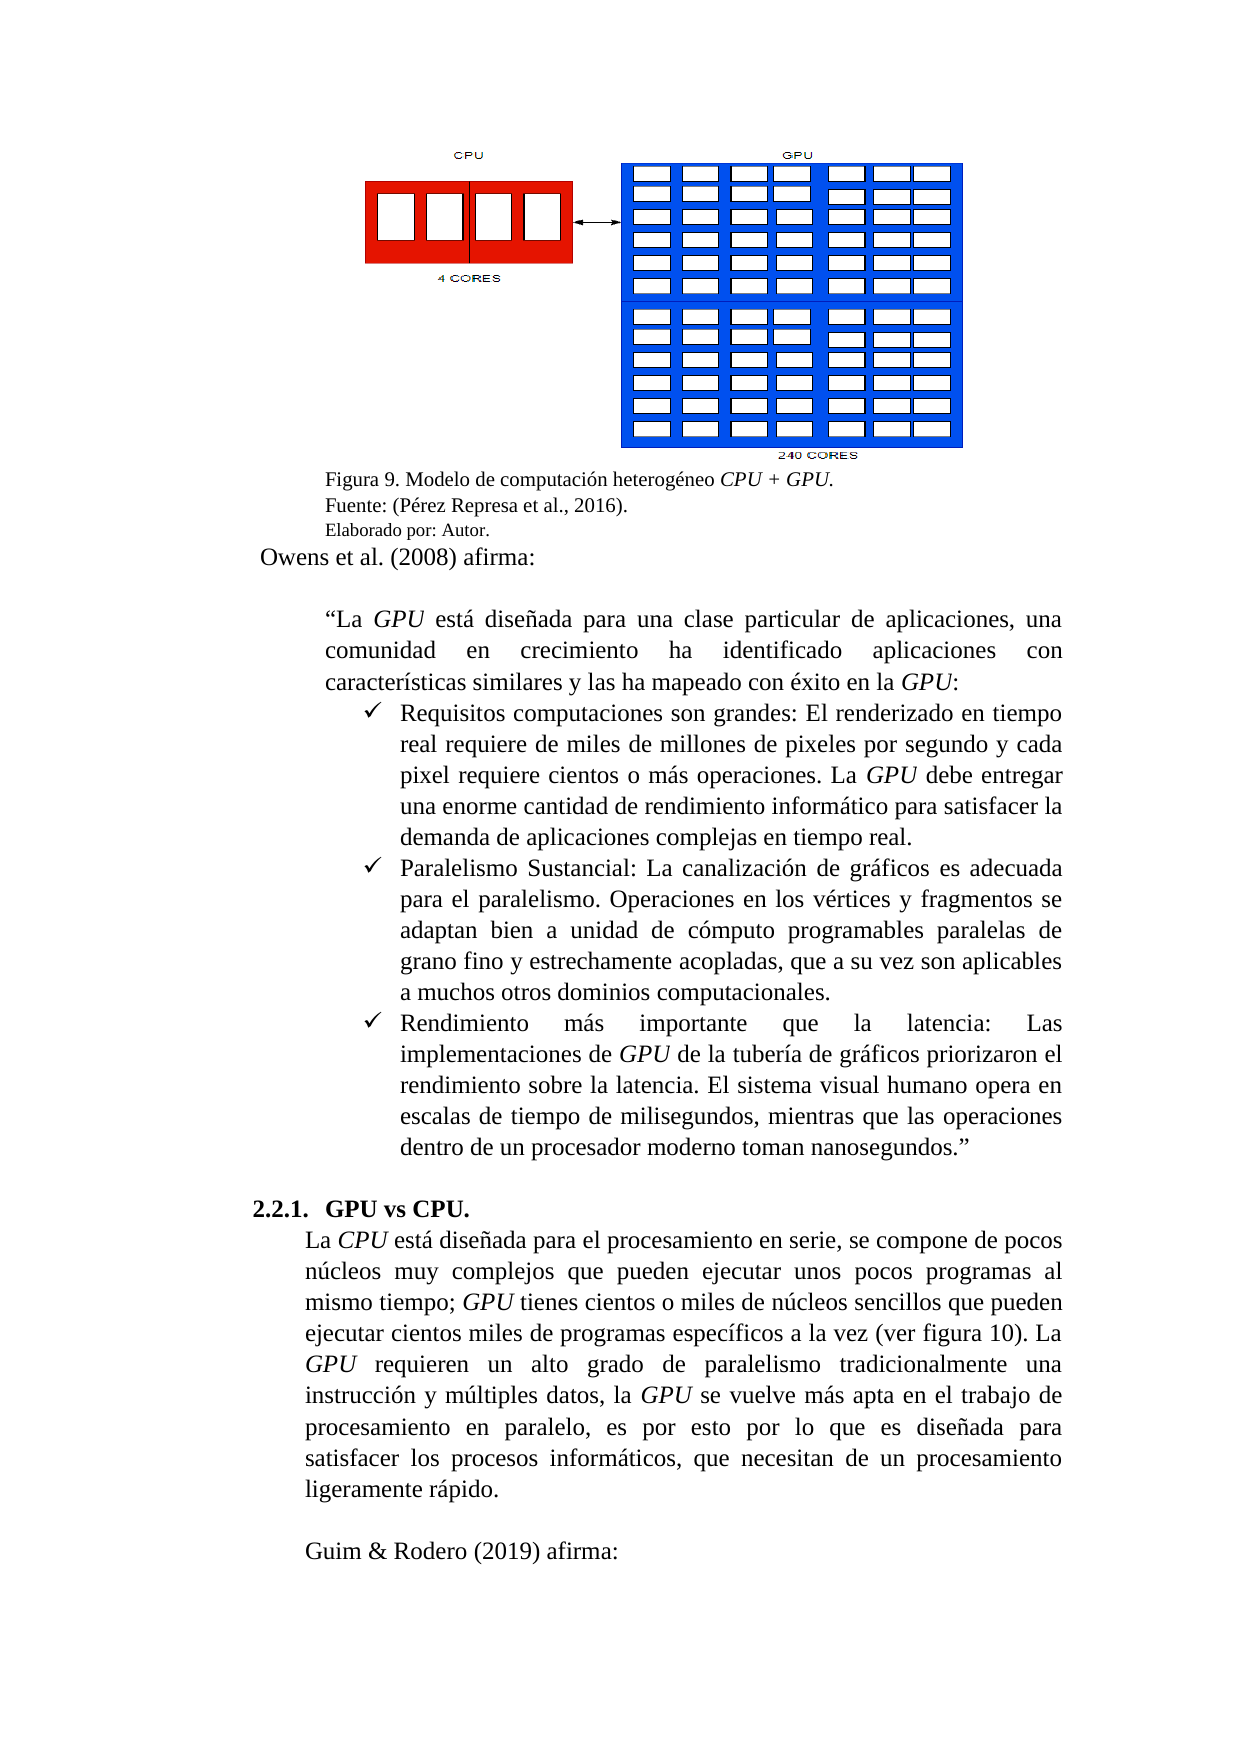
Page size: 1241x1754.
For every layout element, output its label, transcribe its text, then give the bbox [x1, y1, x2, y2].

list Rendimiento más importante que la latencia: Las implementaciones de GPU de la tubería de gráficos priorizaron el rendimiento sobre la latencia. El sistema visual humano opera en escalas de tiempo de milisegundos, mientras que las operaciones dentro de un procesador moderno toman nanosegundos.” [362, 1008, 1063, 1161]
list Elaborado por: Autor. [260, 519, 1063, 541]
list GPU vs CPU. [252, 1194, 1063, 1223]
list Owens et al. (2008) afirma: [260, 542, 1063, 571]
list Figura 9. Modelo de computación heterogéneo CPU + GPU. [260, 467, 1063, 491]
list Requisitos computaciones son grandes: El renderizado en tiempo real requiere de miles de millones de pixeles por segundo y cada pixel requiere cientos o más operaciones. La GPU debe entregar una enorme cantidad de rendimiento informático para satisfacer la demanda de aplicaciones complejas en tiempo real. [362, 698, 1063, 851]
list Guim & Rodero (2019) afirma: [305, 1536, 1063, 1564]
list Fuente: (Pérez Represa et al., 2016). [260, 493, 1063, 517]
picture [346, 147, 977, 466]
list La CPU está diseñada para el procesamiento en serie, se compone de pocos núcleos muy complejos que pueden ejecutar unos pocos programas al mismo tiempo; GPU tienes cientos o miles de núcleos sencillos que pueden ejecutar cientos miles de programas específicos a la vez (ver figura 10). La GPU requieren un alto grado de paralelismo tradicionalmente una instrucción y múltiples datos, la GPU se vuelve más apta en el trabajo de procesamiento en paralelo, es por esto por lo que es diseñada para satisfacer los procesos informáticos, que necesitan de un procesamiento ligeramente rápido. [305, 1225, 1063, 1502]
list Paralelismo Sustancial: La canalización de gráficos es adecuada para el paralelismo. Operaciones en los vértices y fragmentos se adaptan bien a unidad de cómputo programables paralelas de grano fino y estrechamente acopladas, que a su vez son aplicables a muchos otros dominios computacionales. [362, 853, 1063, 1006]
list “La GPU está diseñada para una clase particular de aplicaciones, una comunidad en crecimiento ha identificado aplicaciones con características similares y las ha mapeado con éxito en la GPU: [325, 664, 1063, 695]
